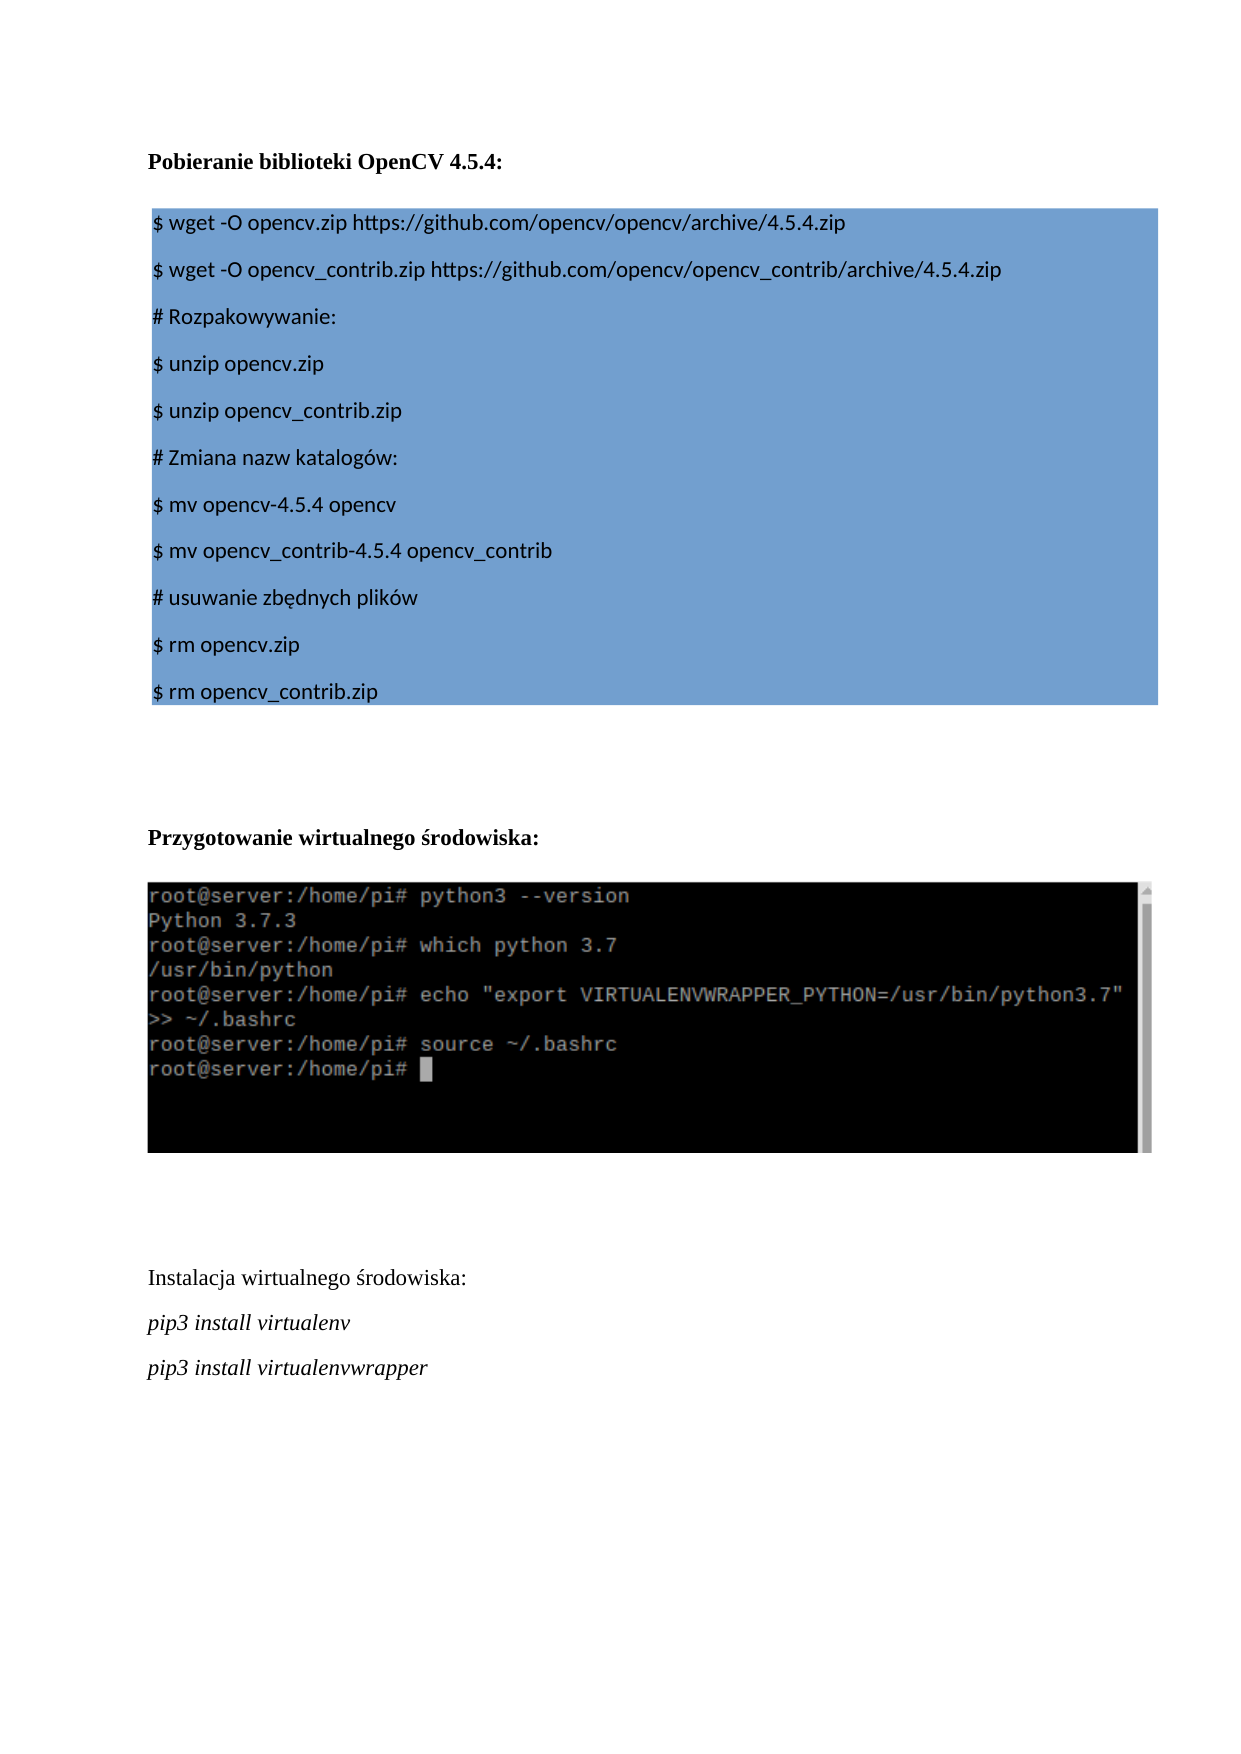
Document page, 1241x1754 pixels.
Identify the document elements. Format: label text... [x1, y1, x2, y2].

text Instalacja wirtualnego środowiska: [148, 1264, 1092, 1290]
picture [147, 881, 1152, 1153]
text pip3 install virtualenv [148, 1309, 1092, 1335]
text pip3 install virtualenvwrapper [148, 1354, 1092, 1380]
text Pobieranie biblioteki OpenCV 4.5.4: [148, 148, 1092, 174]
text Przygotowanie wirtualnego środowiska: [148, 824, 1092, 851]
